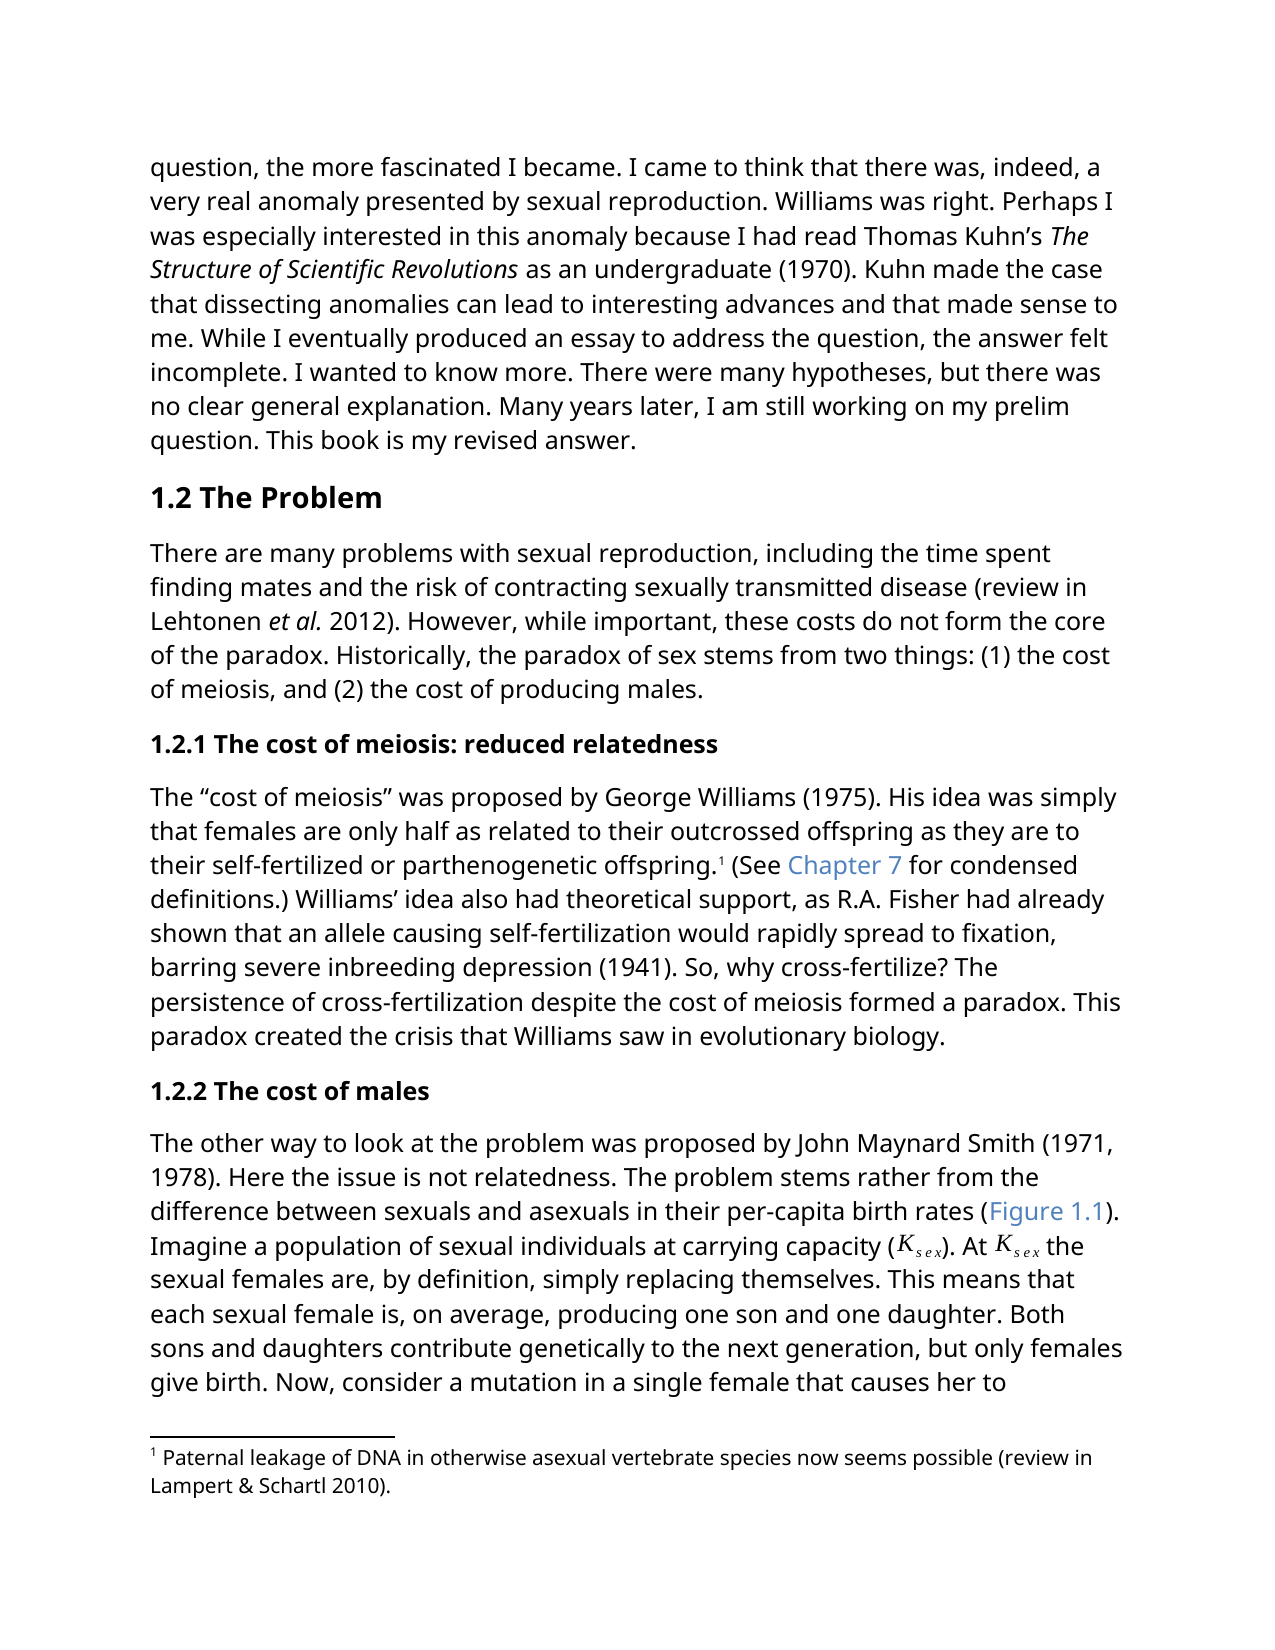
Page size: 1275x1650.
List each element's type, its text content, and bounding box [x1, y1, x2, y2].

text There are many problems with sexual reproduction, including the time spent finding mates and the risk of contracting sexually transmitted disease (review in Lehtonen et al. 2012). However, while important, these costs do not form the core of the paradox. Historically, the paradox of sex stems from two things: (1) the cost of meiosis, and (2) the cost of producing males. [150, 536, 1125, 706]
text The “cost of meiosis” was proposed by George Williams (1975). His idea was simply that females are only half as related to their outcrossed offspring as they are to their self-fertilized or parthenogenetic offspring. (See Chapter 7 for condensed definitions.) Williams’ idea also had theoretical support, as R.A. Fisher had already shown that an allele causing self-fertilization would rapidly spread to fixation, barring severe inbreeding depression (1941). So, why cross-fertilize? The persistence of cross-fertilization despite the cost of meiosis formed a paradox. This paradox created the crisis that Williams saw in evolutionary biology. [150, 780, 1125, 1052]
subtitle 1.2 The Problem [150, 477, 1125, 517]
subtitle 1.2.1 The cost of meiosis: reduced relatedness [150, 727, 1125, 761]
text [150, 150, 1125, 457]
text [150, 1126, 1125, 1398]
subtitle 1.2.2 The cost of males [150, 1073, 1125, 1107]
